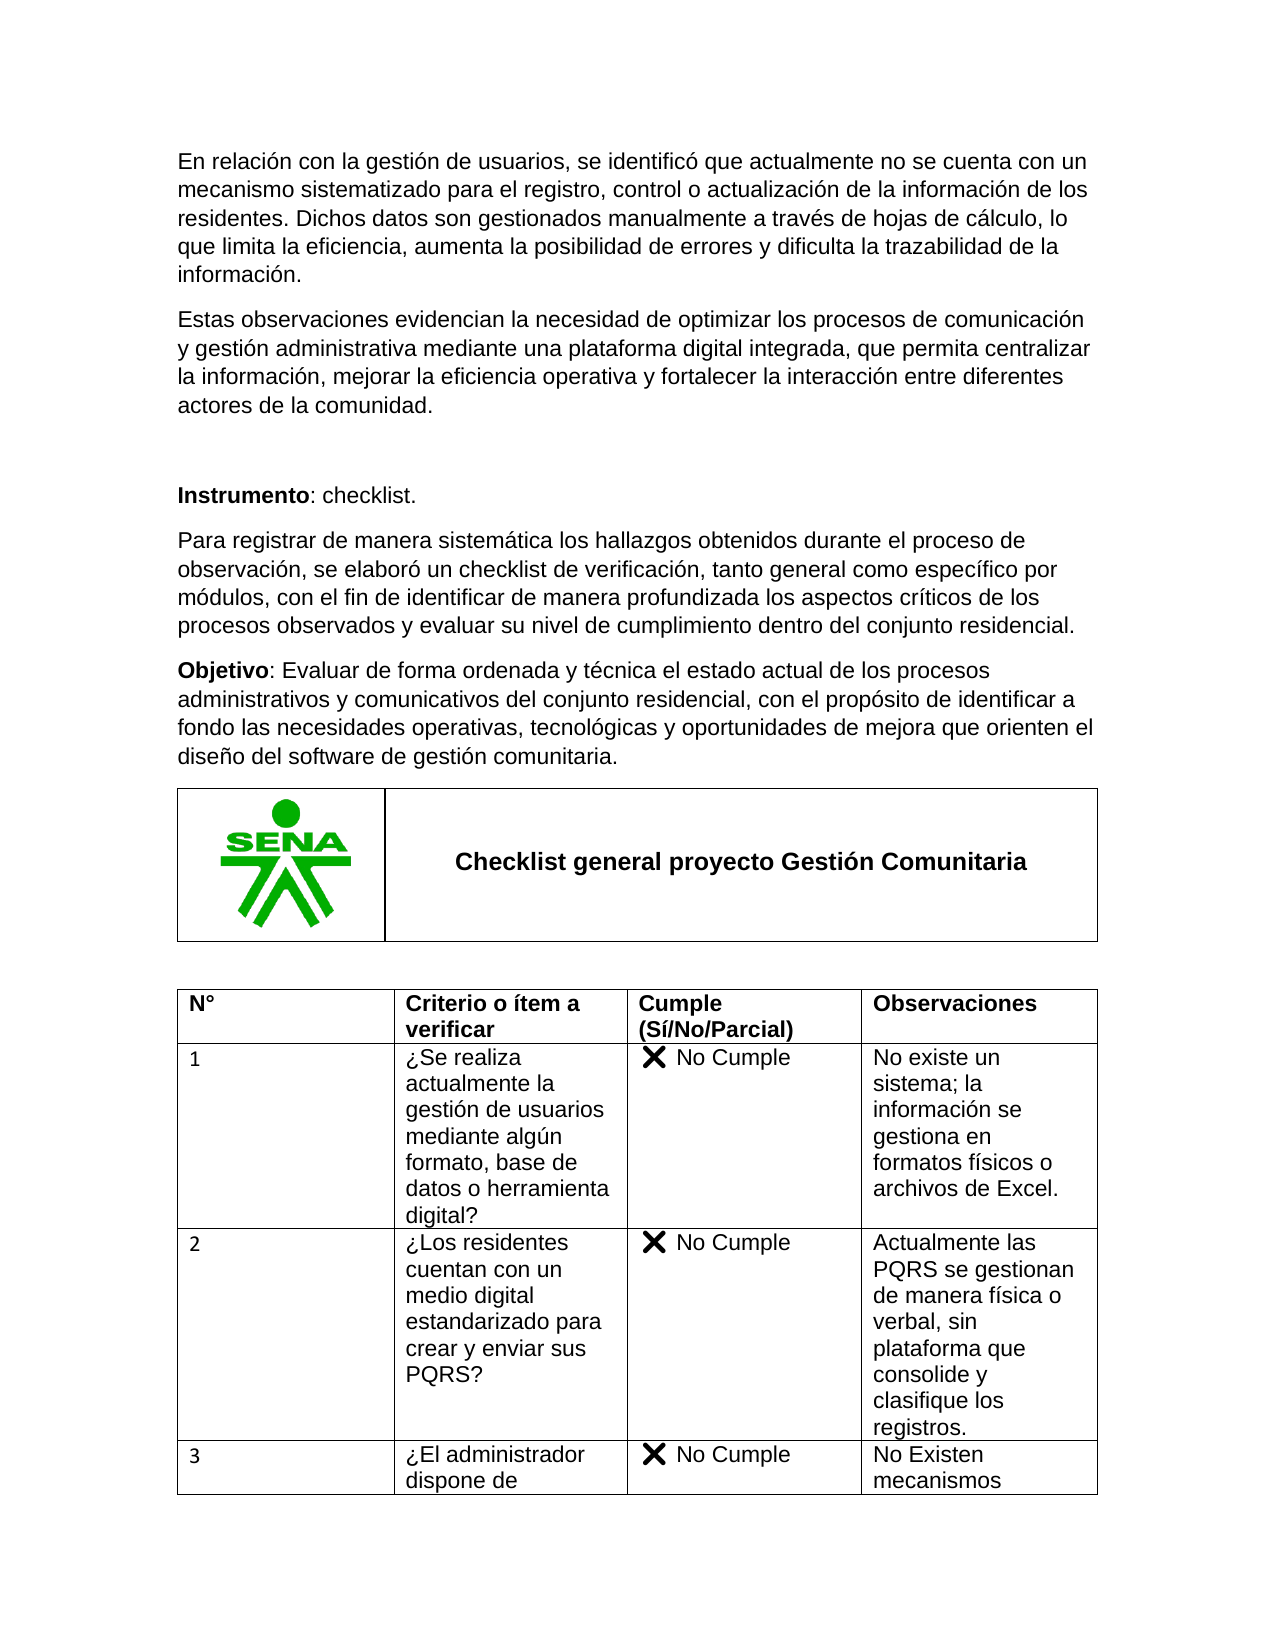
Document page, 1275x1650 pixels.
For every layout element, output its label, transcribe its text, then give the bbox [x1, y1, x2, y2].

table_cell ❌ No Cumple [628, 1441, 861, 1494]
table_cell No existe un sistema; la información se gestiona en formatos físicos o archivos de Excel. [862, 1044, 1097, 1228]
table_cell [862, 1441, 1097, 1494]
table_cell 1 [178, 1044, 394, 1228]
text Estas observaciones evidencian la necesidad de optimizar los procesos de comunicación y gestión administrativa mediante una plataforma digital integrada, que permita centralizar la información, mejorar la eficiencia operativa y fortalecer la interacción entre diferentes actores de la comunidad. [177, 306, 1098, 418]
table_cell ¿Se realiza actualmente la gestión de usuarios mediante algún formato, base de datos o herramienta digital? [395, 1044, 627, 1228]
text En relación con la gestión de usuarios, se identificó que actualmente no se cuenta con un mecanismo sistematizado para el registro, control o actualización de la información de los residentes. Dichos datos son gestionados manualmente a través de hojas de cálculo, lo que limita la eficiencia, aumenta la posibilidad de errores y dificulta la trazabilidad de la información. [177, 148, 1098, 288]
table_header [178, 789, 384, 941]
table_cell 2 [178, 1229, 394, 1440]
text Para registrar de manera sistemática los hallazgos obtenidos durante el proceso de observación, se elaboró un checklist de verificación, tanto general como específico por módulos, con el fin de identificar de manera profundizada los aspectos críticos de los procesos observados y evaluar su nivel de cumplimiento dentro del conjunto residencial. [177, 527, 1098, 639]
table_header Checklist general proyecto Gestión Comunitaria [386, 789, 1097, 941]
text Instrumento: checklist. [177, 482, 1098, 508]
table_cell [395, 1441, 627, 1494]
table_header Observaciones [862, 990, 1097, 1043]
table_cell Actualmente las PQRS se gestionan de manera física o verbal, sin plataforma que consolide y clasifique los registros. [862, 1229, 1097, 1440]
table_cell ¿Los residentes cuentan con un medio digital estandarizado para crear y enviar sus PQRS? [395, 1229, 627, 1440]
table_header Cumple (Sí/No/Parcial) [628, 990, 861, 1043]
text Objetivo: Evaluar de forma ordenada y técnica el estado actual de los procesos administrativos y comunicativos del conjunto residencial, con el propósito de identificar a fondo las necesidades operativas, tecnológicas y oportunidades de mejora que orienten el diseño del software de gestión comunitaria. [177, 657, 1098, 769]
table_cell 3 [178, 1441, 394, 1494]
table_header N° [178, 990, 394, 1043]
table_header Criterio o ítem a verificar [395, 990, 627, 1043]
table_cell ❌ No Cumple [628, 1044, 861, 1228]
table_cell ❌ No Cumple [628, 1229, 861, 1440]
